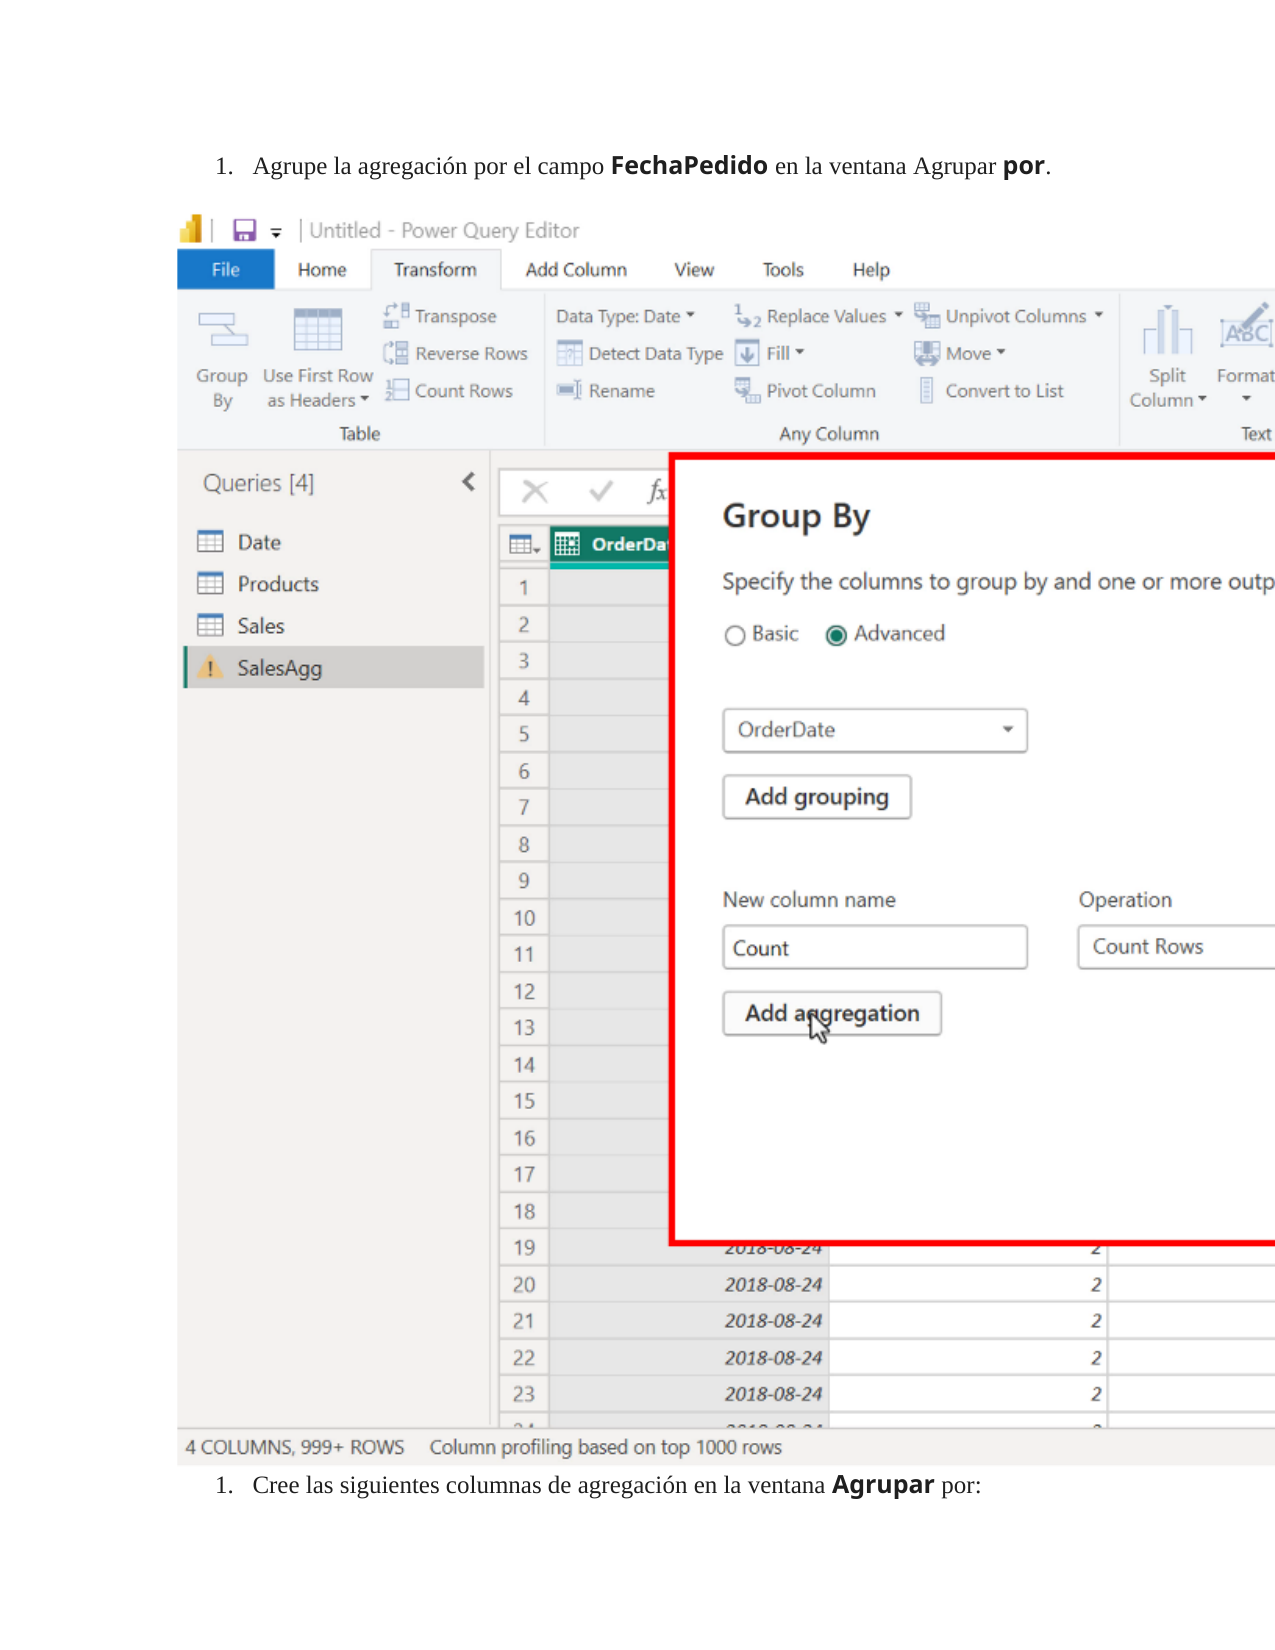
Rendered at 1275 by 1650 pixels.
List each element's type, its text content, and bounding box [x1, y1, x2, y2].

list Agrupe la agregación por el campo FechaPedido en la ventana Agrupar por. [215, 148, 1098, 182]
picture [177, 210, 1275, 1467]
list Cree las siguientes columnas de agregación en la ventana Agrupar por: [215, 1467, 1098, 1501]
